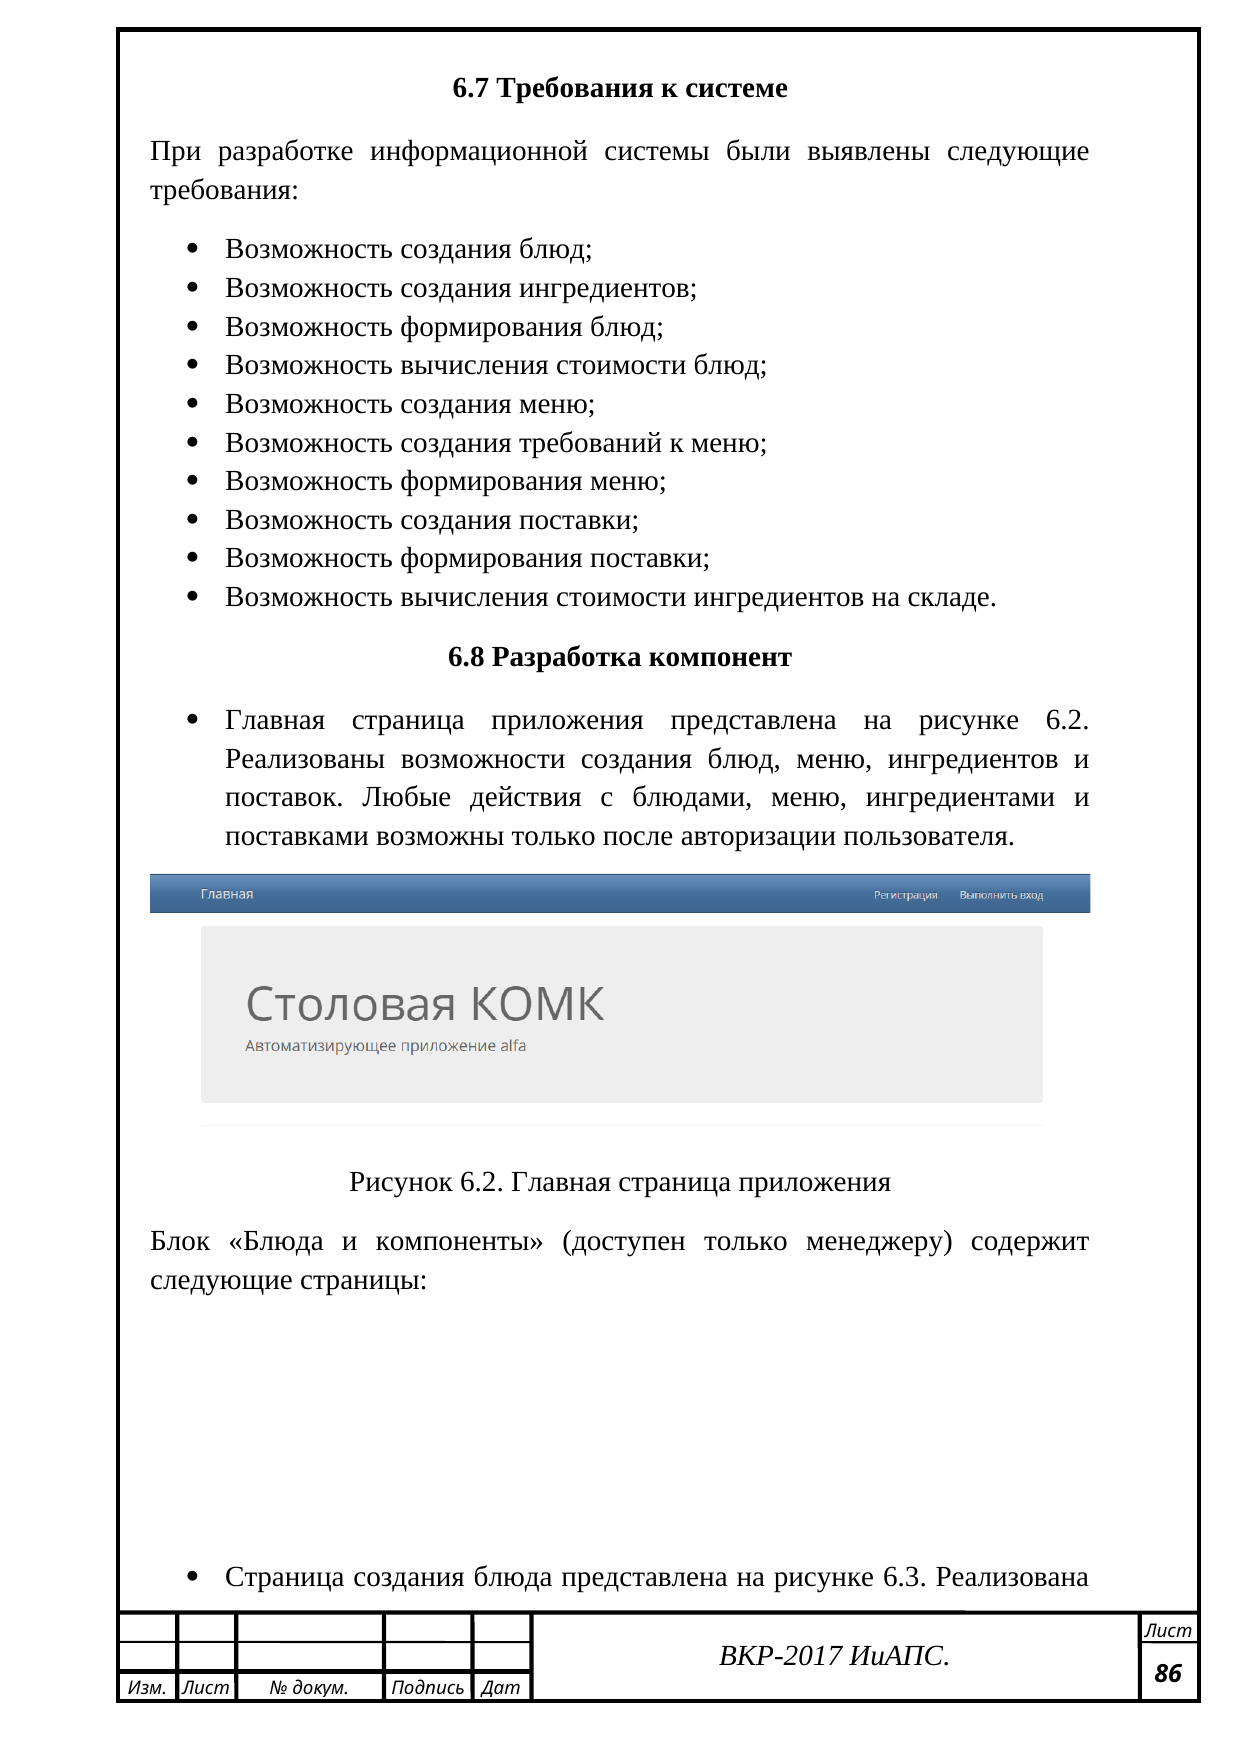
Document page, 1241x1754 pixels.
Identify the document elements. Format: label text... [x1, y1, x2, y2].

list Возможность вычисления стоимости ингредиентов на складе. [187, 579, 1090, 613]
text Блок «Блюда и компоненты» (доступен только менеджеру) содержит следующие страницы: [150, 1223, 1090, 1296]
text Рисунок 6.2. Главная страница приложения [150, 1164, 1090, 1198]
subtitle Требования к системе [150, 70, 1090, 103]
subtitle Разработка компонент [150, 639, 1090, 672]
list Возможность создания блюд; [187, 231, 1090, 265]
picture [150, 873, 1091, 1140]
text При разработке информационной системы были выявлены следующие требования: [150, 133, 1090, 206]
list Возможность формирования поставки; [187, 541, 1090, 574]
list Возможность создания поставки; [187, 502, 1090, 536]
list Главная страница приложения представлена на рисунке 6.2. Реализованы возможности создания блюд, меню, ингредиентов и поставок. Любые действия с блюдами, меню, ингредиентами и поставками возможны только после авторизации пользователя. [187, 702, 1090, 852]
list Возможность создания требований к меню; [187, 425, 1090, 458]
list Возможность формирования меню; [187, 463, 1090, 497]
list Возможность создания меню; [187, 386, 1090, 420]
list Возможность формирования блюд; [187, 309, 1090, 342]
list Возможность создания ингредиентов; [187, 270, 1090, 304]
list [187, 1559, 1090, 1593]
list Возможность вычисления стоимости блюд; [187, 347, 1090, 381]
